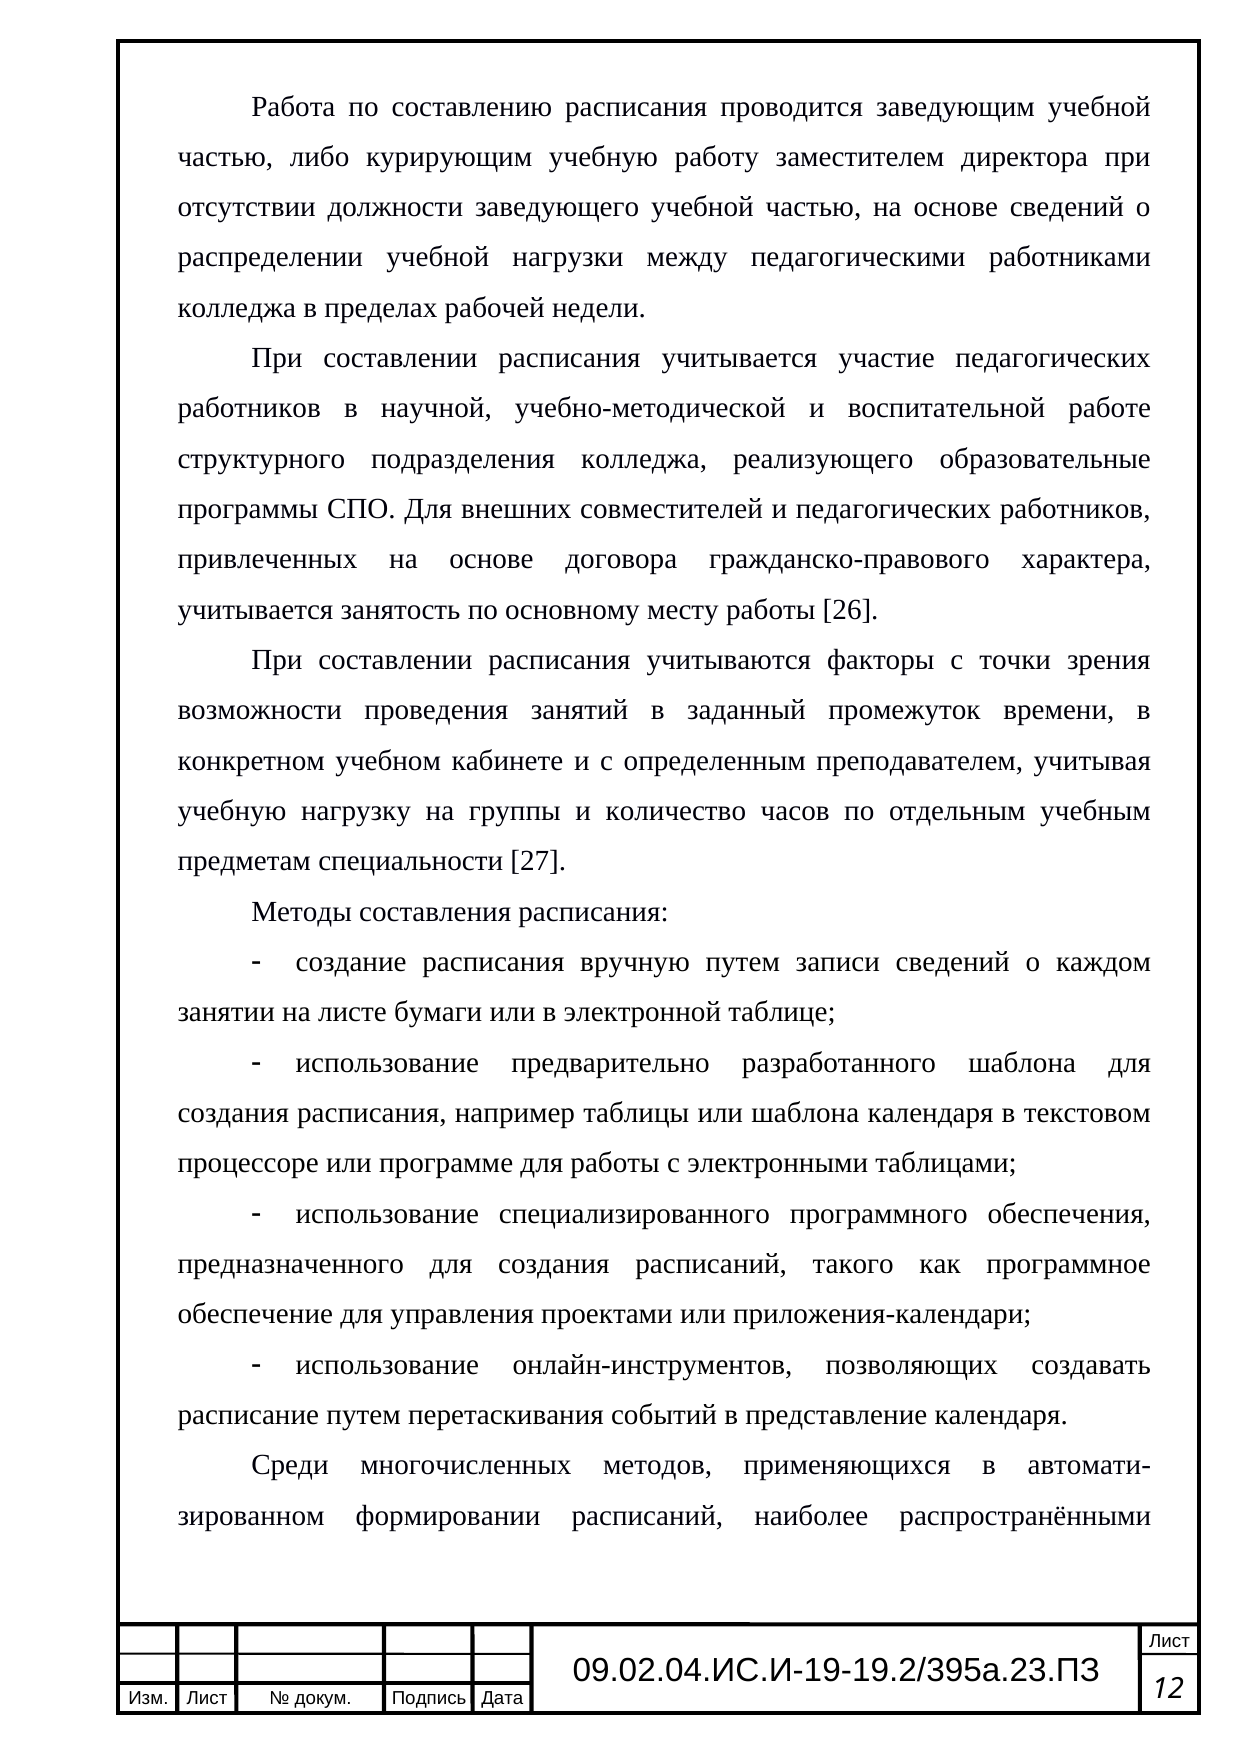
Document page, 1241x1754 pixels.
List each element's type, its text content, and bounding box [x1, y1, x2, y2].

text Методы составления расписания: [177, 894, 1152, 927]
text Работа по составлению расписания проводится заведующим учебной частью, либо курирующим учебную работу заместителем директора при отсутствии должности заведующего учебной частью, на основе сведений о распределении учебной нагрузки между педагогическими работниками колледжа в пределах рабочей недели. [177, 89, 1152, 323]
list создание расписания вручную путем записи сведений о каждом занятии на листе бумаги или в электронной таблице; [177, 944, 1152, 1028]
list использование предварительно разработанного шаблона для создания расписания, например таблицы или шаблона календаря в текстовом процессоре или программе для работы с электронными таблицами; [177, 1045, 1152, 1179]
text При составлении расписания учитывается участие педагогических работников в научной, учебно-методической и воспитательной работе структурного подразделения колледжа, реализующего образовательные программы СПО. Для внешних совместителей и педагогических работников, привлеченных на основе договора гражданско-правового характера, учитывается занятость по основному месту работы [26]. [177, 340, 1152, 625]
text При составлении расписания учитываются факторы с точки зрения возможности проведения занятий в заданный промежуток времени, в конкретном учебном кабинете и с определенным преподавателем, учитывая учебную нагрузку на группы и количество часов по отдельным учебным предметам специальности [27]. [177, 642, 1152, 877]
list использование онлайн-инструментов, позволяющих создавать расписание путем перетаскивания событий в представление календаря. [177, 1347, 1152, 1431]
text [177, 1447, 1152, 1531]
list использование специализированного программного обеспечения, предназначенного для создания расписаний, такого как программное обеспечение для управления проектами или приложения-календари; [177, 1196, 1152, 1330]
